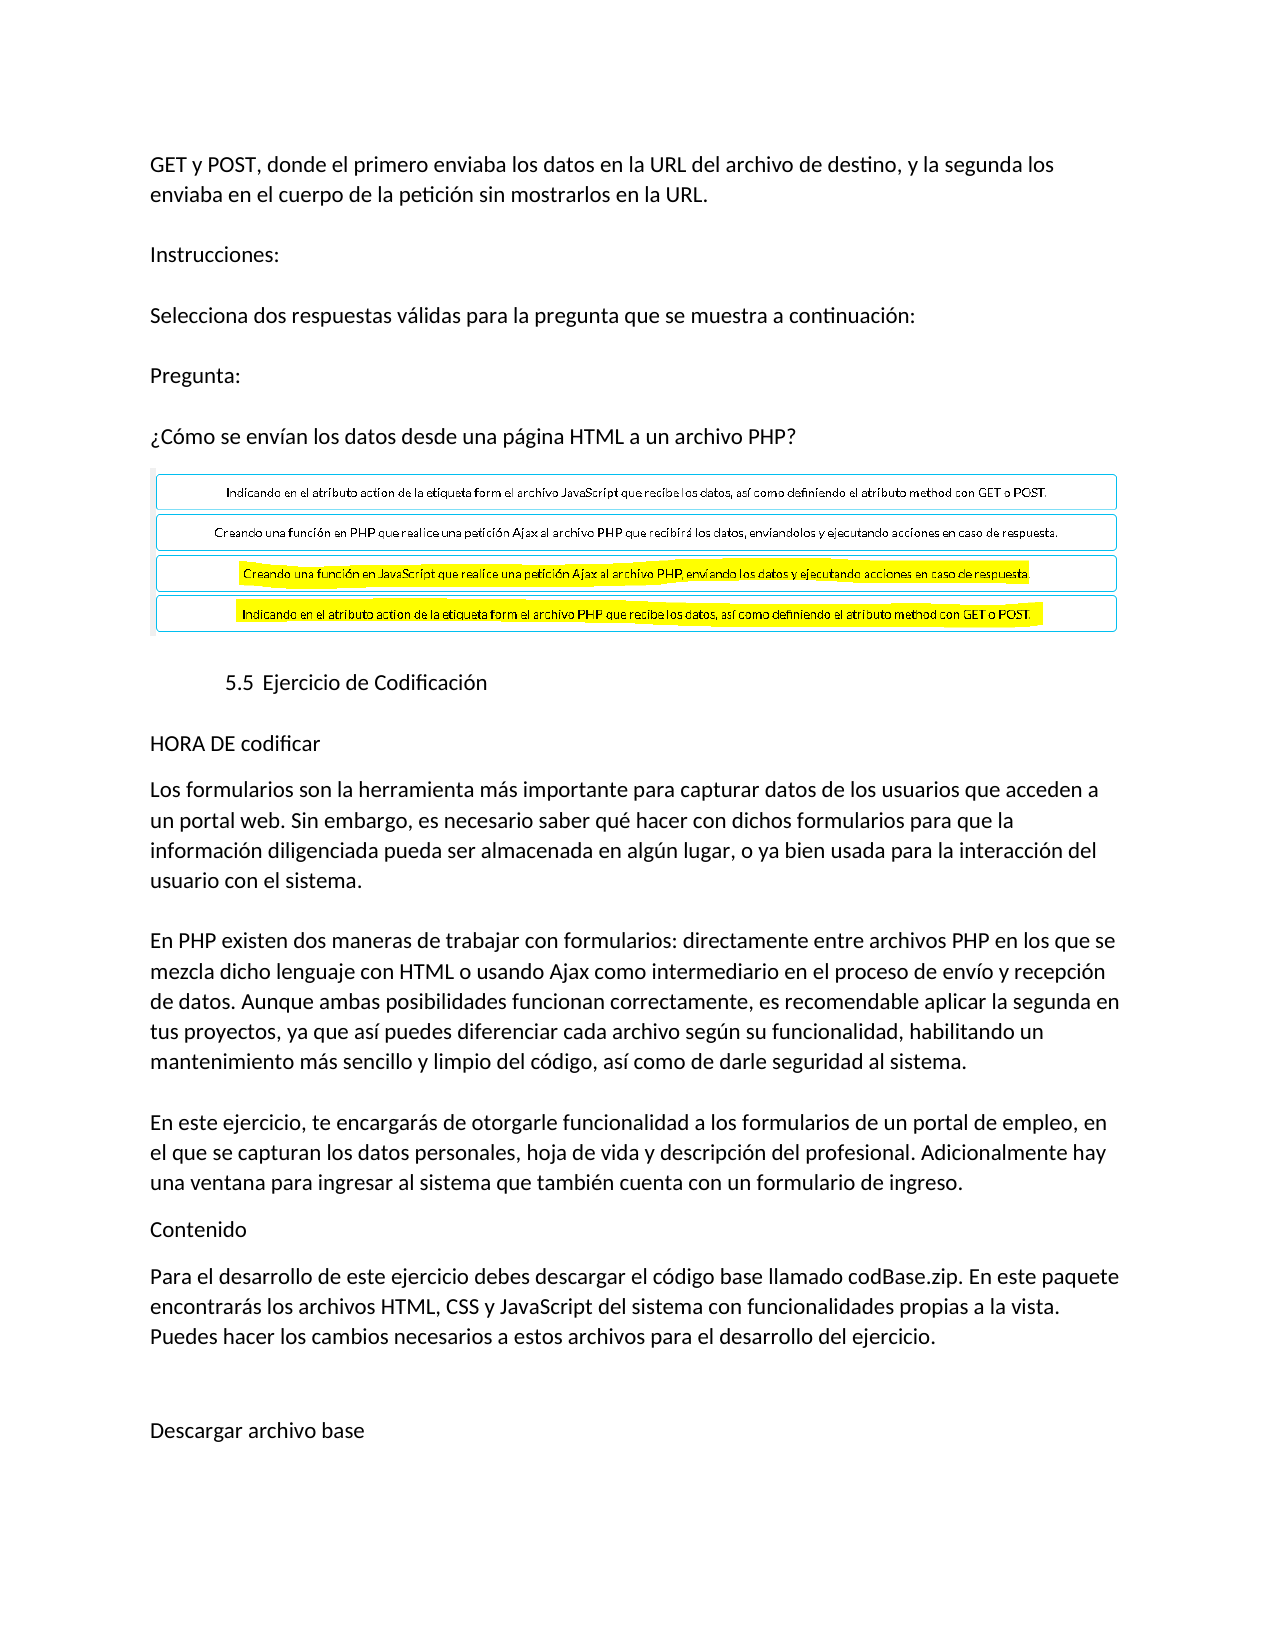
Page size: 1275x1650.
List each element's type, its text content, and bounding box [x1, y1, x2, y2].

text Contenido [150, 1215, 1125, 1243]
text Los formularios son la herramienta más importante para capturar datos de los usuarios que acceden a un portal web. Sin embargo, es necesario saber qué hacer con dichos formularios para que la información diligenciada pueda ser almacenada en algún lugar, o ya bien usada para la interacción del usuario con el sistema. En PHP existen dos maneras de trabajar con formularios: directamente entre archivos PHP en los que se mezcla dicho lenguaje con HTML o usando Ajax como intermediario en el proceso de envío y recepción de datos. Aunque ambas posibilidades funcionan correctamente, es recomendable aplicar la segunda en tus proyectos, ya que así puedes diferenciar cada archivo según su funcionalidad, habilitando un mantenimiento más sencillo y limpio del código, así como de darle seguridad al sistema. En este ejercicio, te encargarás de otorgarle funcionalidad a los formularios de un portal de empleo, en el que se capturan los datos personales, hoja de vida y descripción del profesional. Adicionalmente hay una ventana para ingresar al sistema que también cuenta con un formulario de ingreso. [150, 776, 1125, 1196]
text Para el desarrollo de este ejercicio debes descargar el código base llamado codBase.zip. En este paquete encontrarás los archivos HTML, CSS y JavaScript del sistema con funcionalidades propias a la vista. Puedes hacer los cambios necesarios a estos archivos para el desarrollo del ejercicio. [150, 1262, 1125, 1350]
picture [150, 468, 1125, 636]
list Ejercicio de Codificación [225, 668, 1125, 696]
text Descargar archivo base [150, 1416, 1125, 1444]
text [150, 150, 1125, 450]
text HORA DE codificar [150, 729, 1125, 757]
